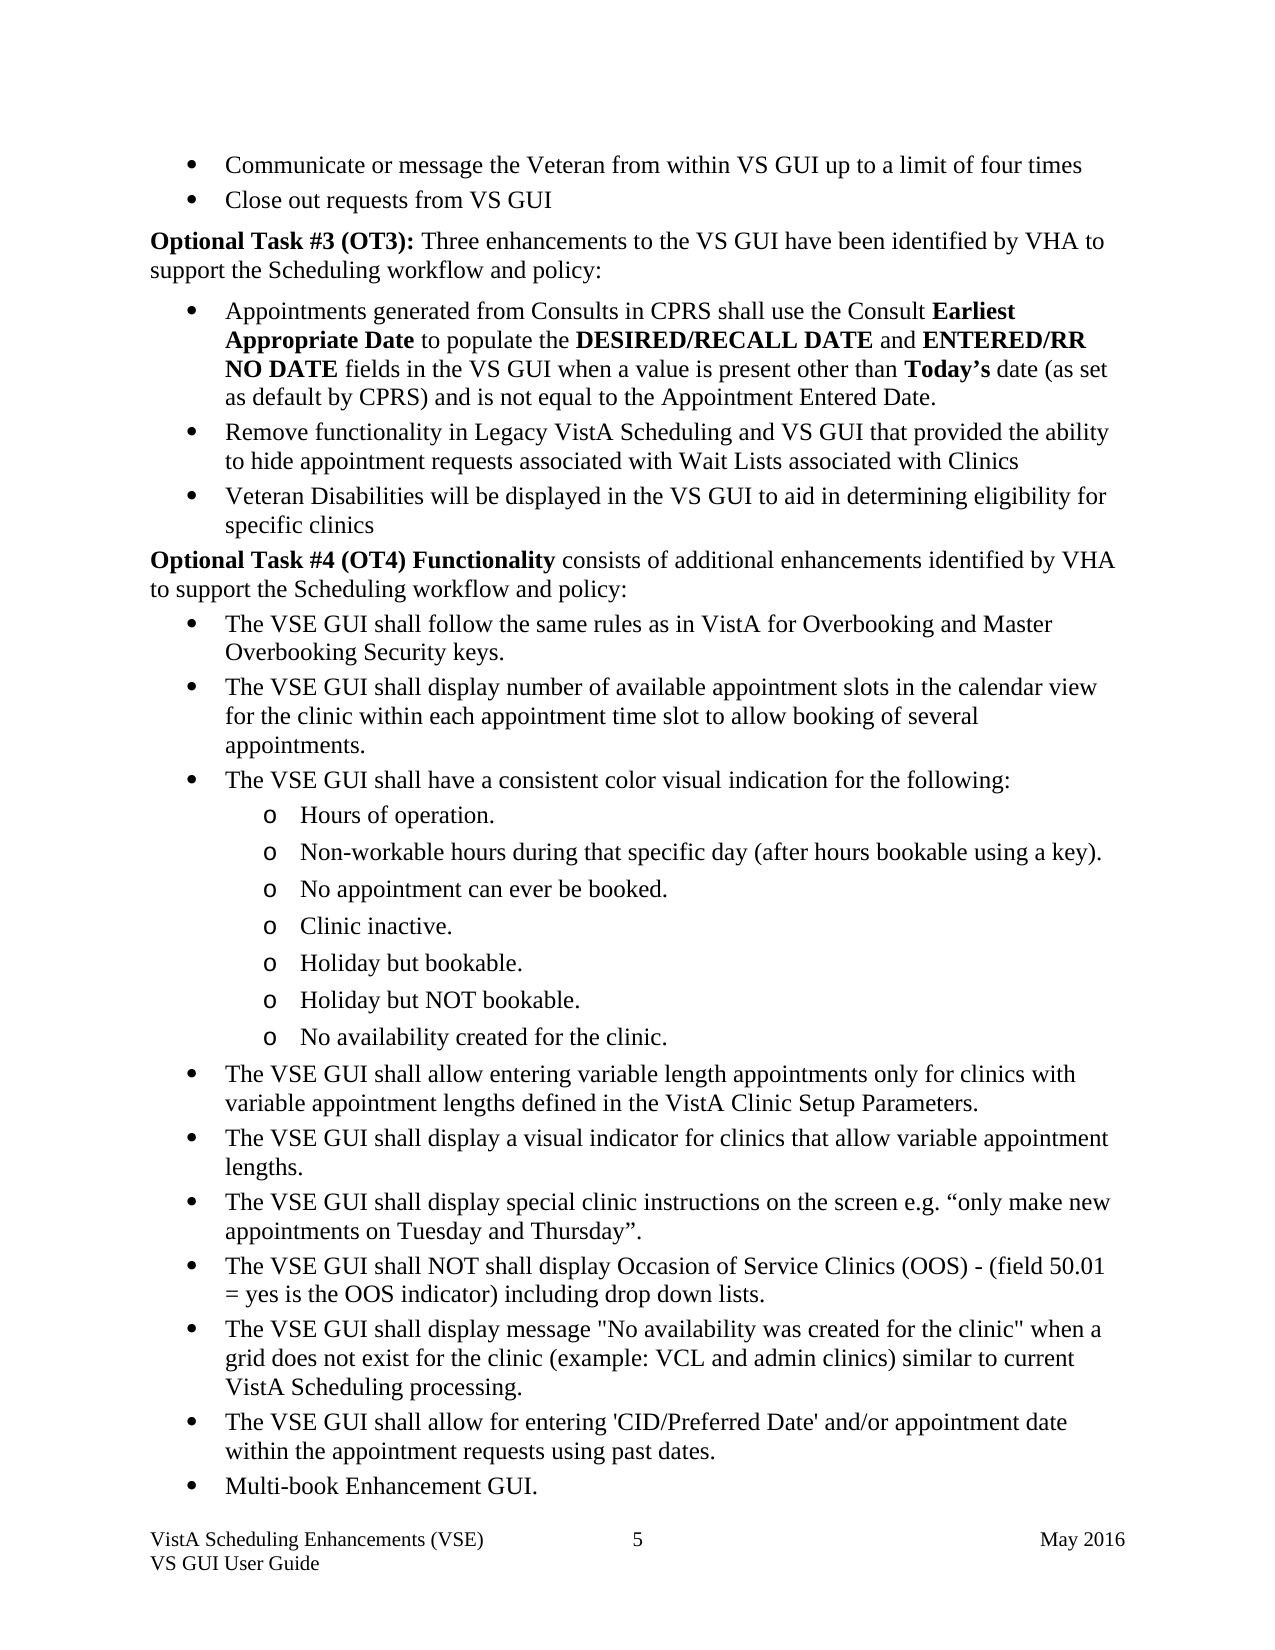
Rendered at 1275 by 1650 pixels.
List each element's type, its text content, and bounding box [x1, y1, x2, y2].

text Close out requests from VS GUI [187, 185, 1125, 214]
text The VSE GUI shall allow entering variable length appointments only for clinics with variable appointment lengths defined in the VistA Clinic Setup Parameters. [187, 1059, 1125, 1117]
text The VSE GUI shall display a visual indicator for clinics that allow variable appointment lengths. [187, 1123, 1125, 1181]
text No availability created for the clinic. [262, 1022, 1125, 1053]
text Remove functionality in Legacy VistA Scheduling and VS GUI that provided the ability to hide appointment requests associated with Wait Lists associated with Clinics [187, 417, 1125, 475]
text The VSE GUI shall allow for entering 'CID/Preferred Date' and/or appointment date within the appointment requests using past dates. [187, 1407, 1125, 1464]
text Optional Task #3 (OT3): Three enhancements to the VS GUI have been identified by VHA to support the Scheduling workflow and policy: [150, 226, 1125, 284]
text The VSE GUI shall display number of available appointment slots in the calendar view for the clinic within each appointment time slot to allow booking of several appointments. [187, 672, 1125, 759]
text No appointment can ever be booked. [262, 874, 1125, 905]
text Non-workable hours during that specific day (after hours bookable using a key). [262, 837, 1125, 868]
text Holiday but NOT bookable. [262, 985, 1125, 1016]
text The VSE GUI shall display message "No availability was created for the clinic" when a grid does not exist for the clinic (example: VCL and admin clinics) similar to current VistA Scheduling processing. [187, 1314, 1125, 1401]
text Hours of operation. [262, 800, 1125, 831]
text The VSE GUI shall display special clinic instructions on the screen e.g. “only make new appointments on Tuesday and Thursday”. [187, 1187, 1125, 1244]
text Multi-book Enhancement GUI. [187, 1471, 1125, 1499]
text Veteran Disabilities will be displayed in the VS GUI to aid in determining eligibility for specific clinics [187, 481, 1125, 539]
text Holiday but bookable. [262, 948, 1125, 979]
text Communicate or message the Veteran from within VS GUI up to a limit of four times [187, 150, 1125, 179]
text Appointments generated from Consults in CPRS shall use the Consult Earliest Appropriate Date to populate the DESIRED/RECALL DATE and ENTERED/RR NO DATE fields in the VS GUI when a value is present other than Today’s date (as set as default by CPRS) and is not equal to the Appointment Entered Date. [187, 296, 1125, 411]
list Optional Task #4 (OT4) Functionality consists of additional enhancements identified by VHA to support the Scheduling workflow and policy: [150, 545, 1125, 602]
text The VSE GUI shall follow the same rules as in VistA for Overbooking and Master Overbooking Security keys. [187, 609, 1125, 666]
text The VSE GUI shall NOT shall display Occasion of Service Clinics (OOS) - (field 50.01 = yes is the OOS indicator) including drop down lists. [187, 1251, 1125, 1308]
text The VSE GUI shall have a consistent color visual indication for the following: [187, 765, 1125, 794]
text Clinic inactive. [262, 911, 1125, 942]
